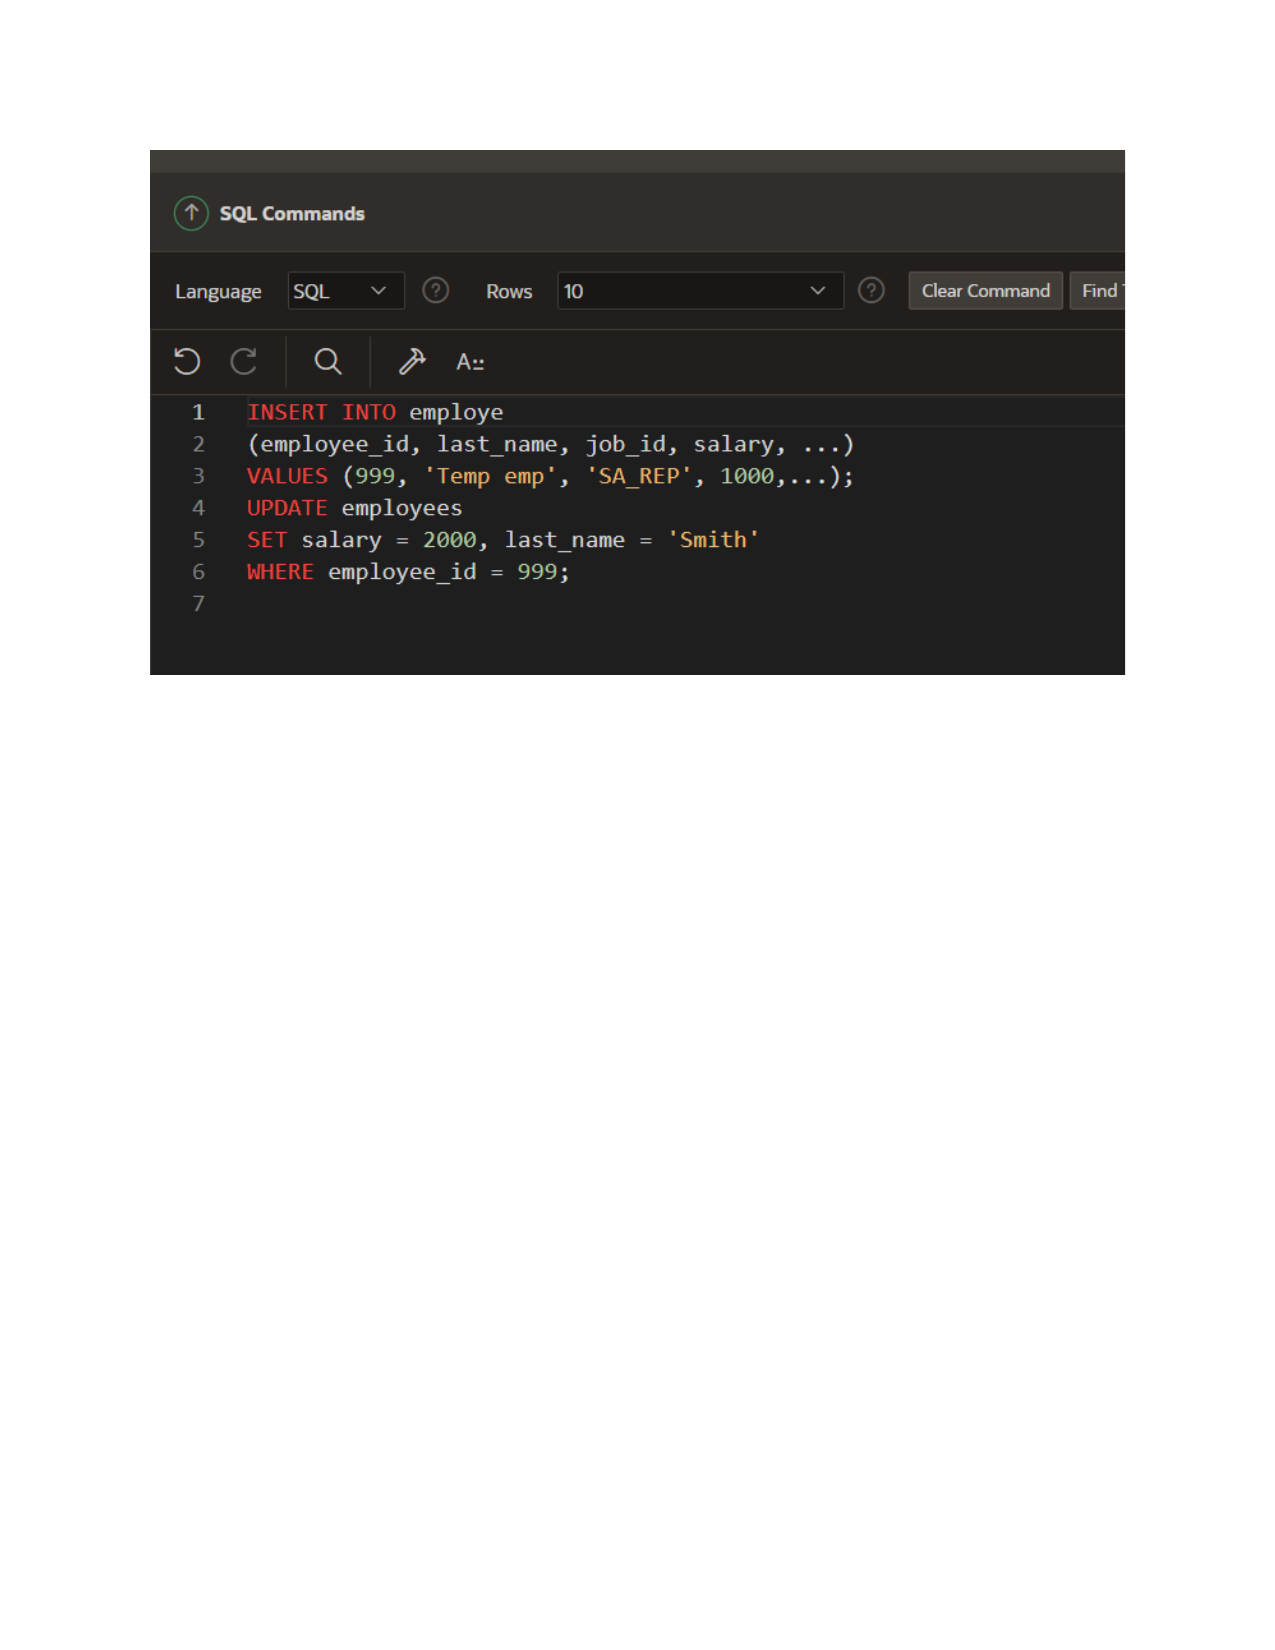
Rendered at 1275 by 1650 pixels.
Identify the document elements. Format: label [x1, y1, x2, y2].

picture [150, 150, 1125, 675]
